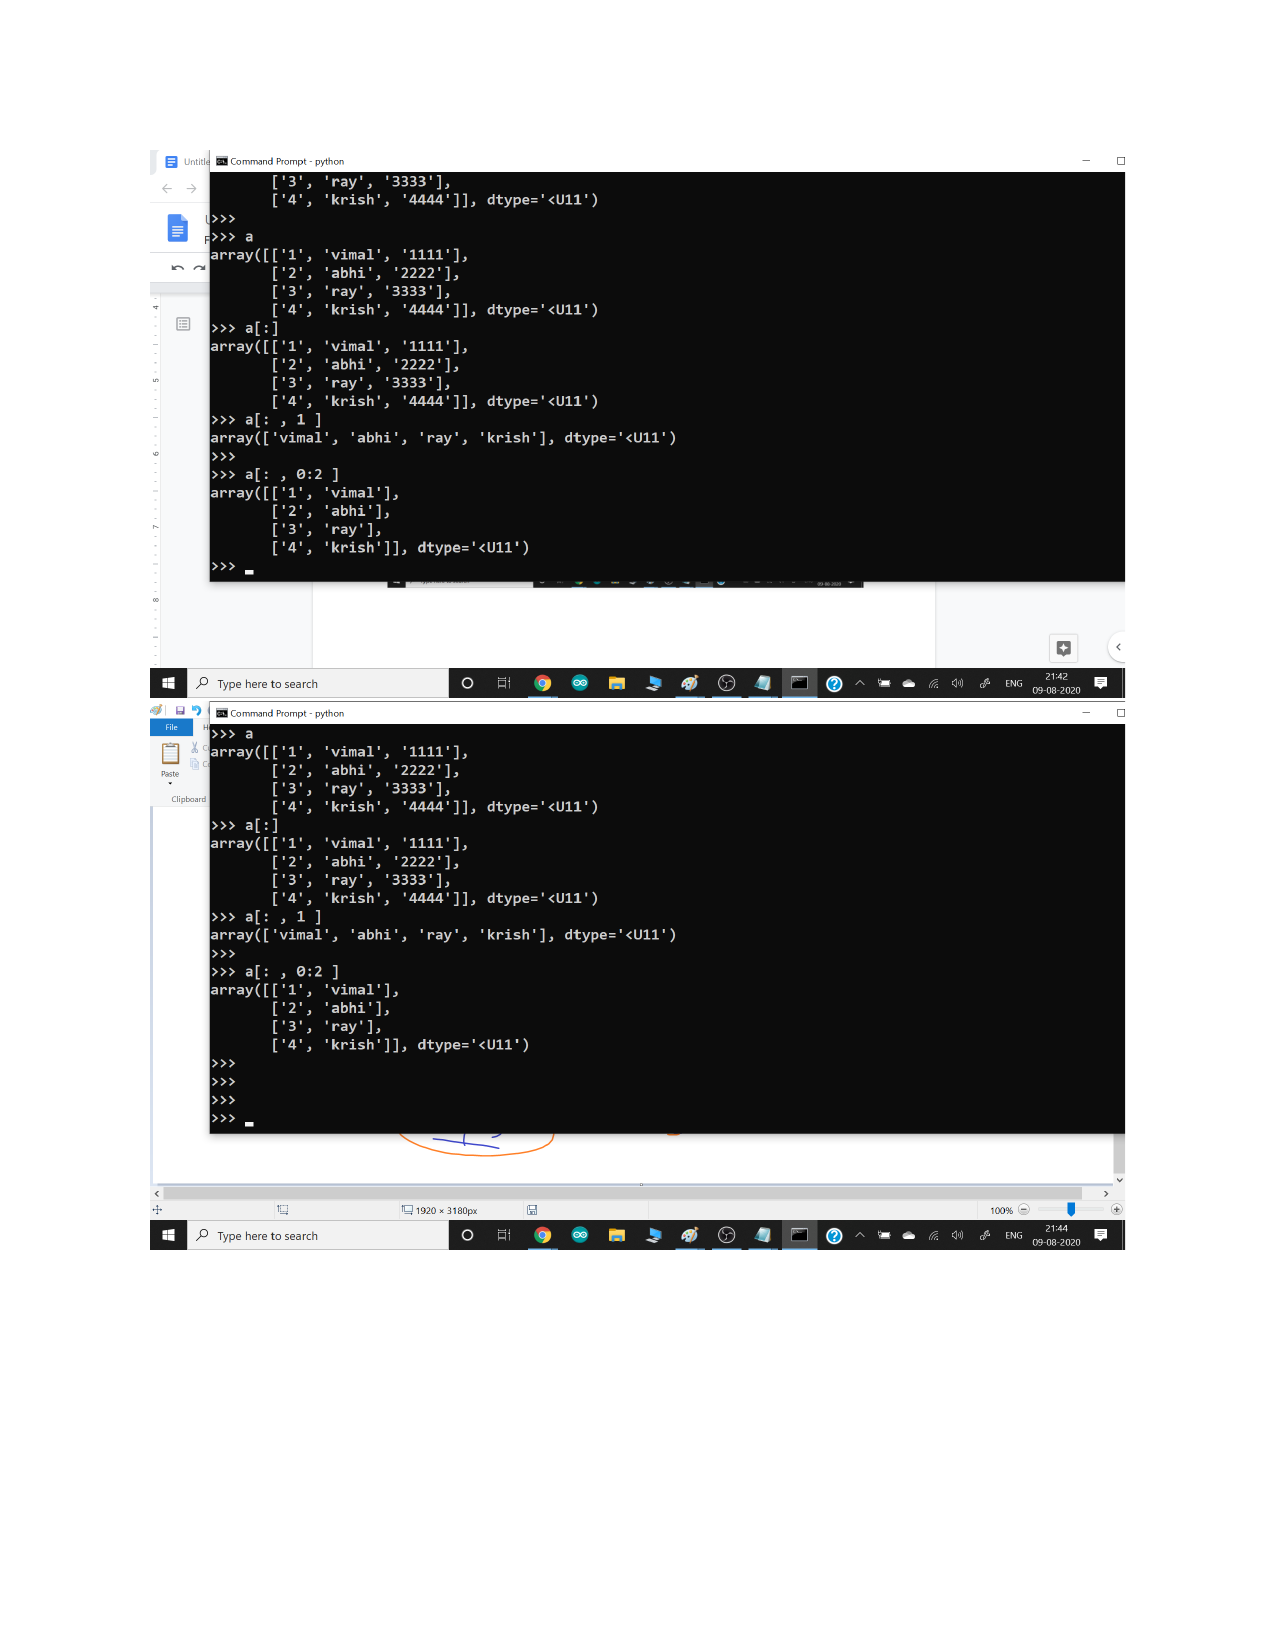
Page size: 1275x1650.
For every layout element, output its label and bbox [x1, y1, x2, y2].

picture [150, 701, 1125, 1250]
picture [150, 150, 1125, 698]
